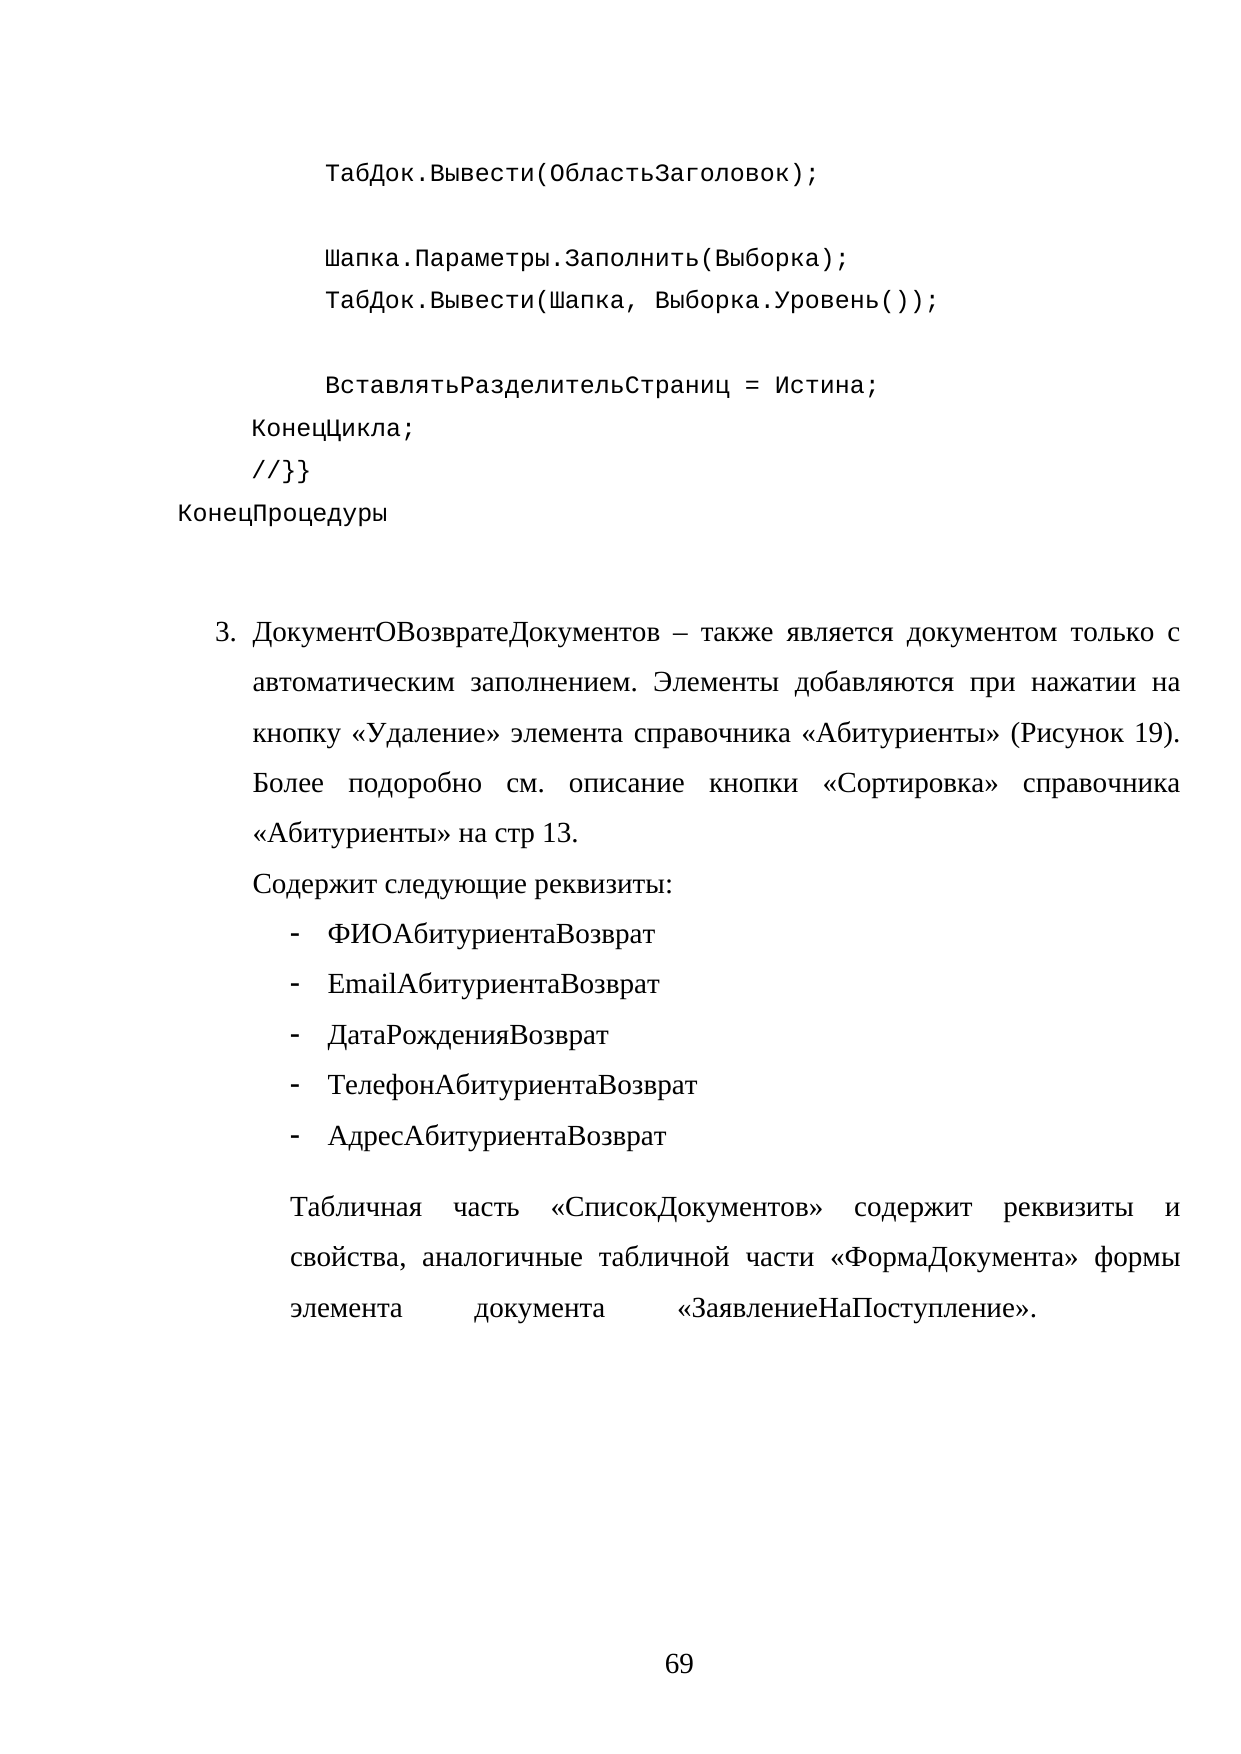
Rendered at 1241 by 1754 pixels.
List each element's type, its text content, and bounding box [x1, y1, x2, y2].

text КонецЦикла; [177, 416, 1181, 444]
list ДокументОВозвратеДокументов – также является документом только с автоматическим заполнением. Элементы добавляются при нажатии на кнопку «Удаление» элемента справочника «Абитуриенты» (Рисунок 19). Более подоробно см. описание кнопки «Сортировка» справочника «Абитуриенты» на стр 13. [215, 614, 1181, 849]
text Табличная часть «СписокДокументов» содержит реквизиты и свойства, аналогичные табличной части «ФормаДокумента» формы элемента документа «ЗаявлениеНаПоступление». [290, 1189, 1181, 1373]
list ДатаРожденияВозврат [290, 1017, 1181, 1051]
text //}} [177, 458, 1181, 486]
text Шапка.Параметры.Заполнить(Выборка); [177, 246, 1181, 274]
list ФИОАбитуриентаВозврат [290, 916, 1181, 950]
text ТабДок.Вывести(ОбластьЗаголовок); [177, 161, 1181, 189]
text ВставлятьРазделительСтраниц = Истина; [177, 373, 1181, 401]
list Содержит следующие реквизиты: [252, 866, 1181, 899]
list EmailАбитуриентаВозврат [290, 967, 1181, 1000]
text КонецПроцедуры [177, 501, 1181, 529]
list ТелефонАбитуриентаВозврат [290, 1067, 1181, 1101]
list АдресАбитуриентаВозврат [290, 1118, 1181, 1151]
text ТабДок.Вывести(Шапка, Выборка.Уровень()); [177, 288, 1181, 316]
